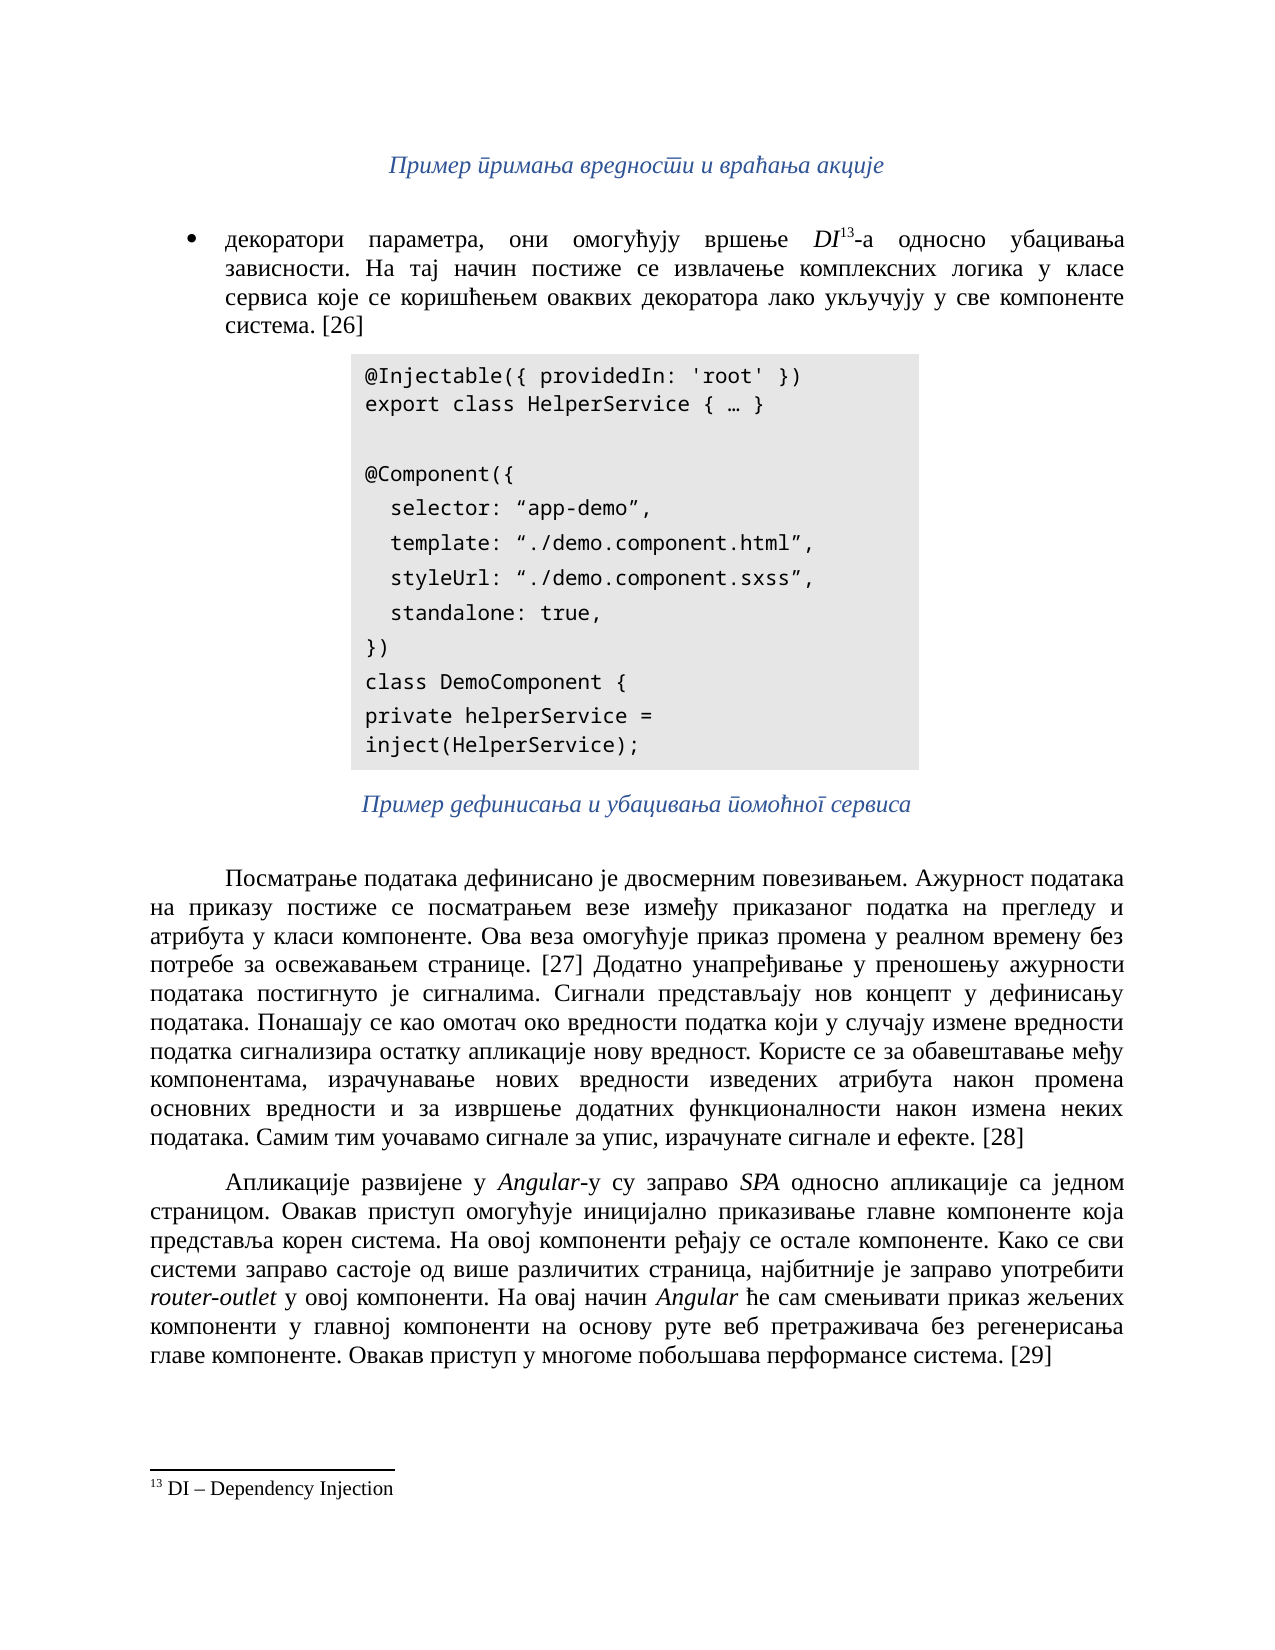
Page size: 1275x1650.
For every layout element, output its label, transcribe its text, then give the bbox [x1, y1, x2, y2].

subtitle Пример дефинисања и убацивања помоћног сервиса [150, 789, 1125, 818]
subtitle Пример примања вредности и враћања акције [150, 150, 1125, 179]
list декоратори параметра, они омогућују вршење DI-а односно убацивања зависности. На тај начин постиже се извлачење комплексних логика у класе сервиса које се коришћењем оваквих декоратора лако укључују у све компоненте система. [187, 224, 1125, 339]
text Апликације развијене у Angular-у су заправо SPA односно апликације са једном страницом. Овакав приступ омогућује иницијално приказивање главне компоненте која представља корен система. На овој компоненти ређају се остале компоненте. Како се сви системи заправо састоје од више различитих страница, најбитније је заправо употребити router-outlet у овој компоненти. На овај начин Angular ће сам смењивати приказ жељених компоненти у главној компоненти на основу руте веб претраживача без регенерисања главе компоненте. Овакав приступ у многоме побољшава перформансе система. [150, 1167, 1125, 1369]
text Посматрање података дефинисано је двосмерним повезивањем. Ажурност података на приказу постиже се посматрањем везе између приказаног податка на прегледу и атрибута у класи компоненте. Ова веза омогућује приказ промена у реалном времену без потребе за освежавањем странице. Додатно унапређивање у преношењу ажурности података постигнуто је сигналима. Сигнали представљају нов концепт у дефинисању података. Понашају се као омотач око вредности податка који у случају измене вредности податка сигнализира остатку апликације нову вредност. Користе се за обавештавање међу компонентама, израчунавање нових вредности изведених атрибута након промена основних вредности и за извршење додатних функционалности након измена неких података. Самим тим уочавамо сигнале за упис, израчунате сигнале и ефекте. [150, 863, 1125, 1151]
